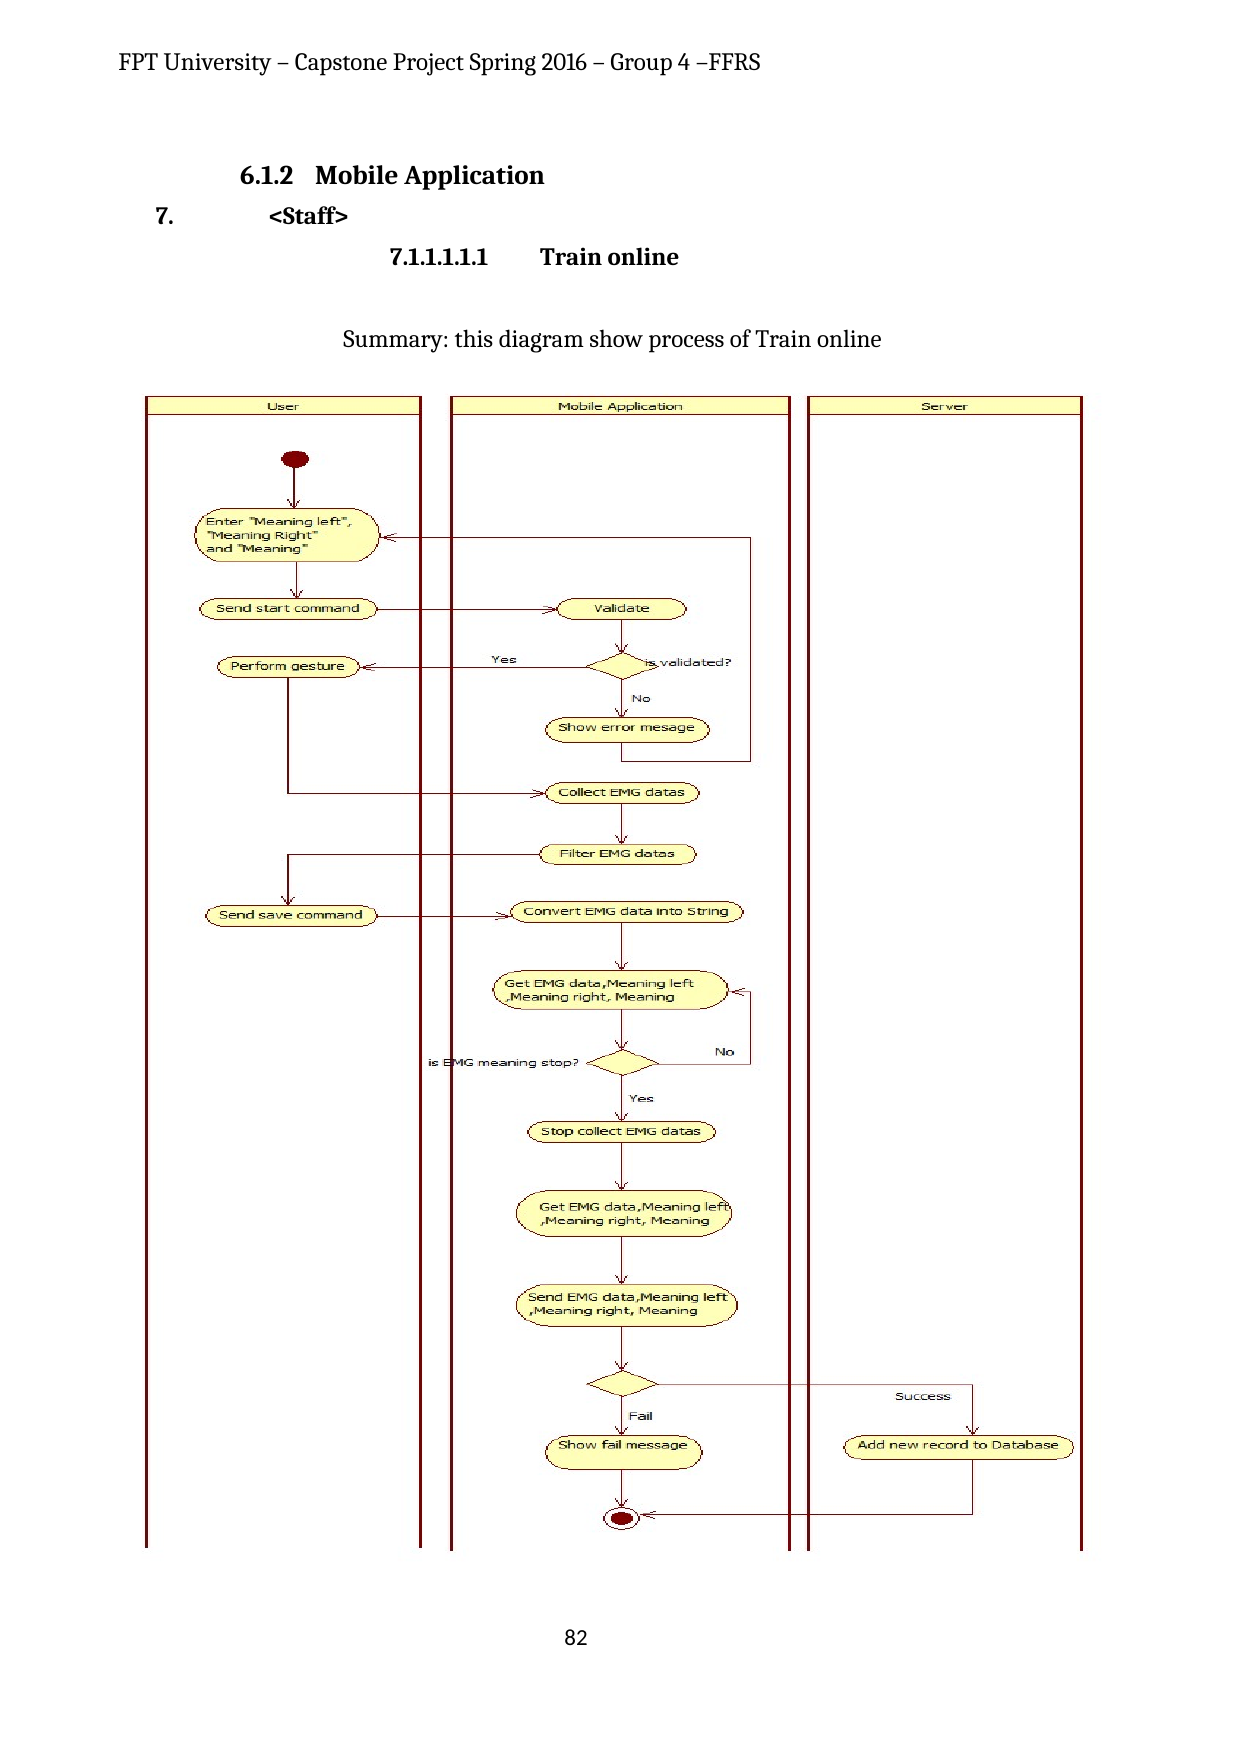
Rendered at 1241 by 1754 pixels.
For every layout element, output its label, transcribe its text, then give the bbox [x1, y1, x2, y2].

picture [118, 378, 1113, 1568]
subtitle <Staff> [156, 202, 1033, 231]
subtitle Mobile Application [240, 160, 1033, 191]
subtitle Train online [390, 243, 1033, 272]
text Summary: this diagram show process of Train online [268, 325, 1033, 353]
